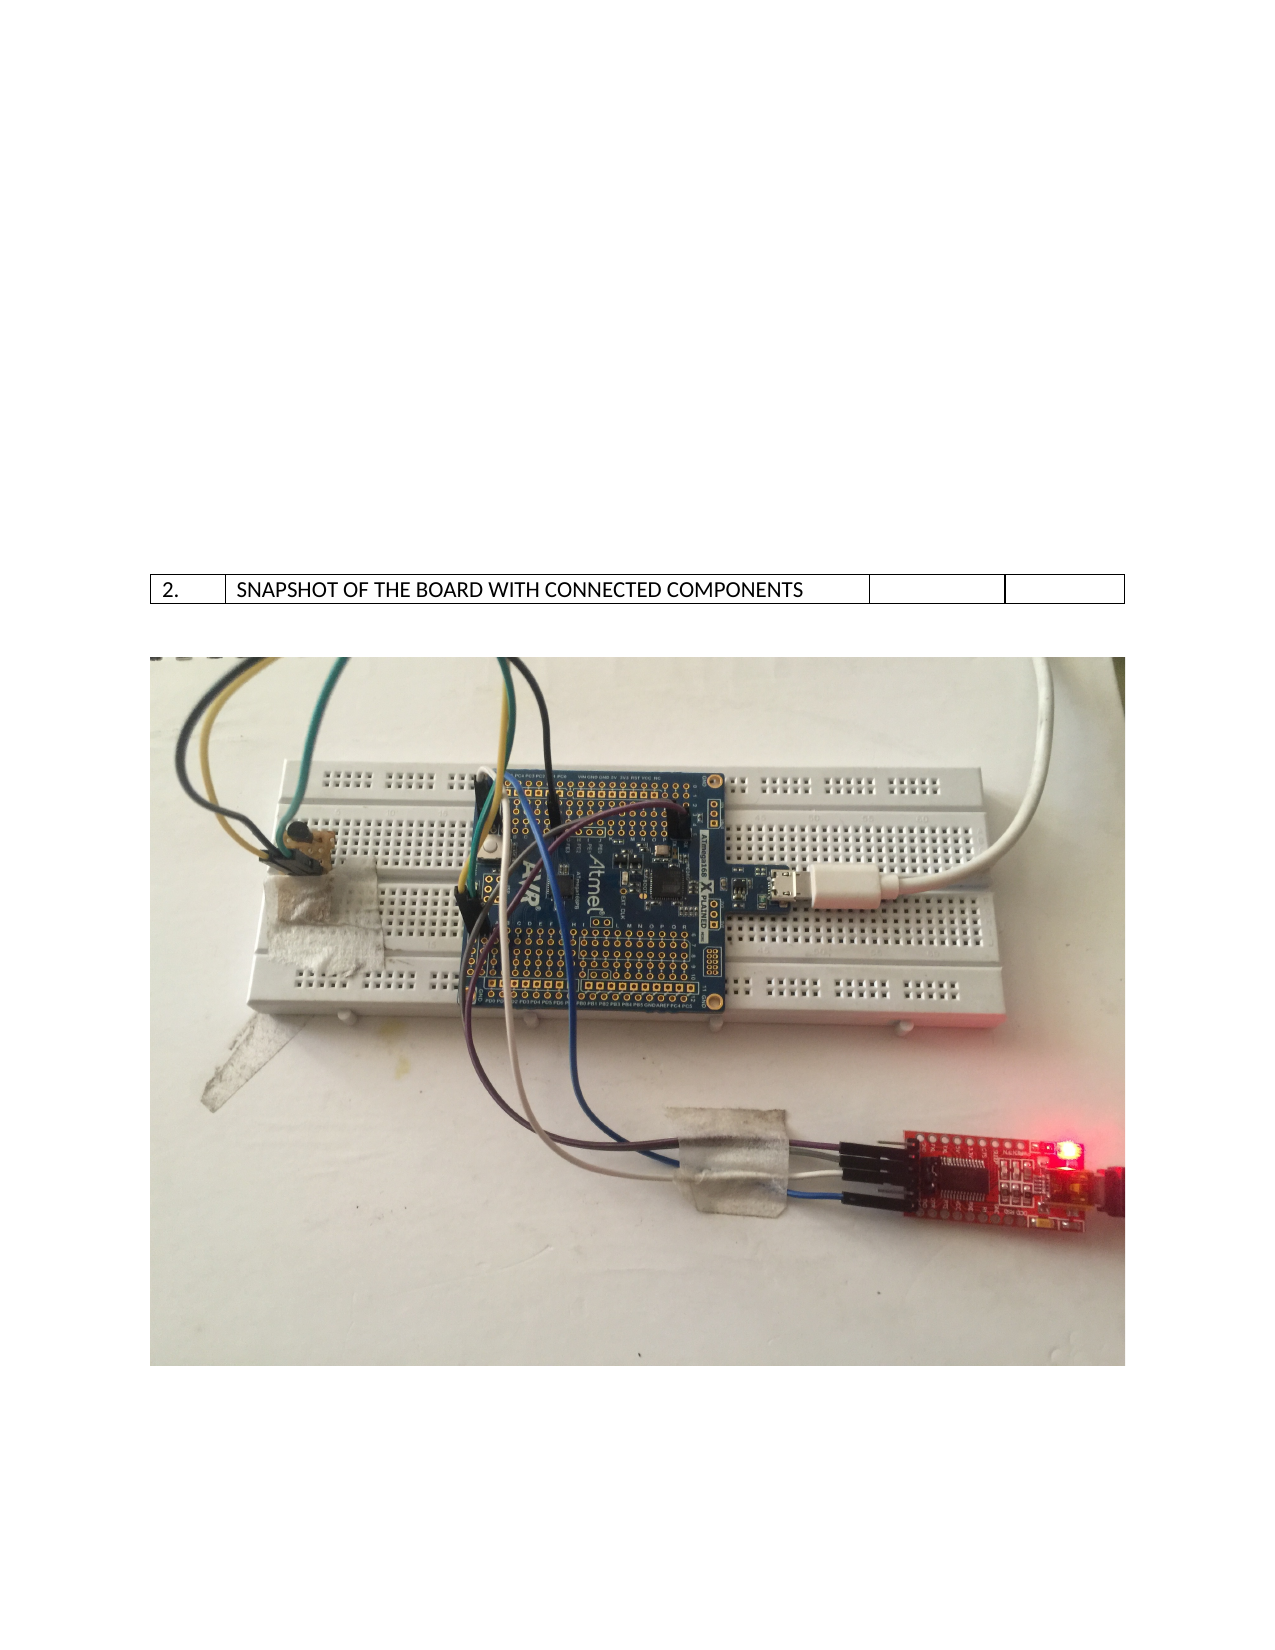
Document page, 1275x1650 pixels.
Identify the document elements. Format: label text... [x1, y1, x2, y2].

picture [150, 657, 1125, 1366]
table_header [1006, 575, 1124, 603]
table_header SNAPSHOT OF THE BOARD WITH CONNECTED COMPONENTS [226, 575, 869, 603]
table_header [870, 575, 1004, 603]
table_header 2. [151, 575, 225, 603]
